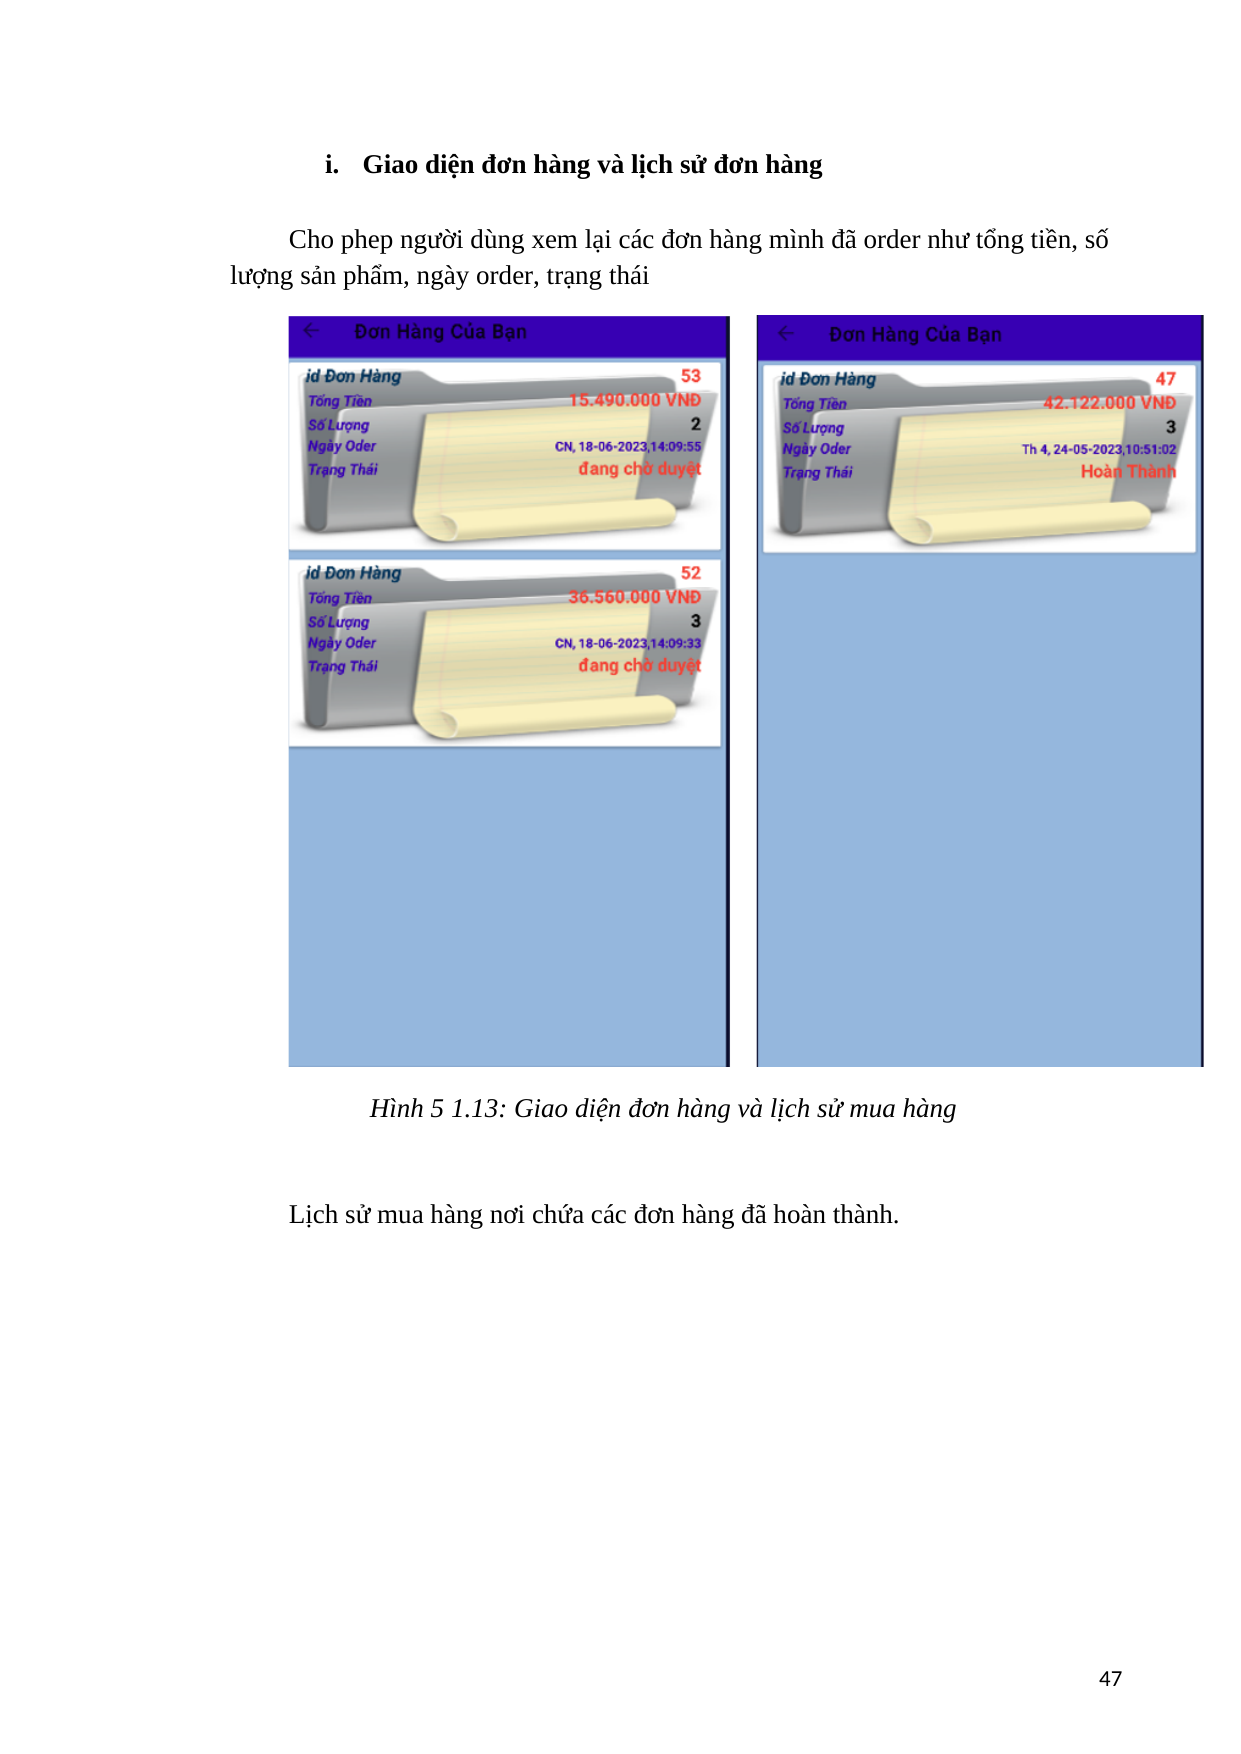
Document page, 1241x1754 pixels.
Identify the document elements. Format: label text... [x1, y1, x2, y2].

text Hình 5 1.13: Giao diện đơn hàng và lịch sử mua hàng [207, 1092, 1122, 1123]
text Cho phep người dùng xem lại các đơn hàng mình đã order như tổng tiền, số lượng sản phẩm, ngày order, trạng thái [230, 223, 1122, 290]
picture [288, 315, 1205, 1067]
text Lịch sử mua hàng nơi chứa các đơn hàng đã hoàn thành. [230, 1198, 1122, 1229]
list Giao diện đơn hàng và lịch sử đơn hàng [325, 148, 1122, 179]
